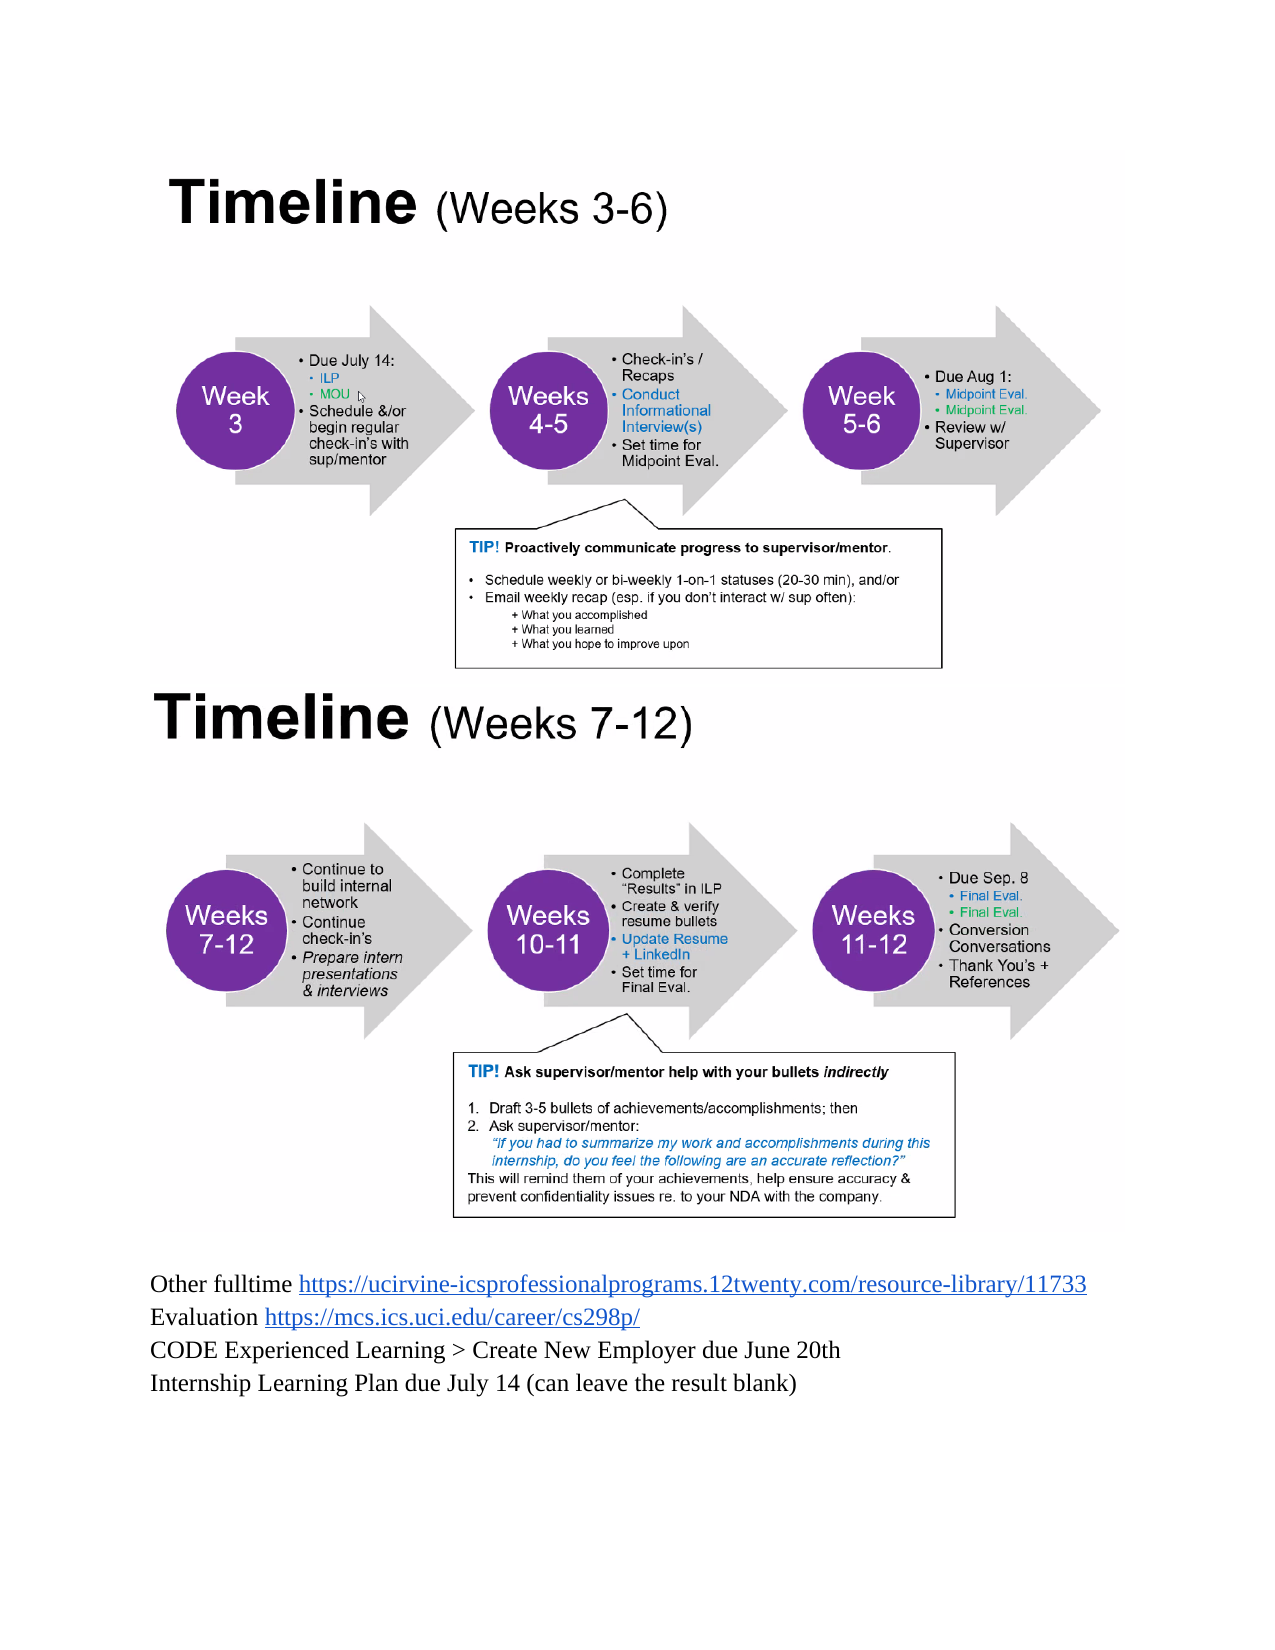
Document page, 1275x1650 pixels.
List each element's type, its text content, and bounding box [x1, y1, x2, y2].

text Other fulltime https://ucirvine-icsprofessionalprograms.12twenty.com/resource-library/11733 [150, 1269, 1125, 1297]
text Internship Learning Plan due July 14 (can leave the result blank) [150, 1368, 1125, 1396]
text CODE Experienced Learning > Create New Employer due June 20th [150, 1335, 1125, 1363]
picture [150, 150, 1125, 684]
text Evaluation https://mcs.ics.uci.edu/career/cs298p/ [150, 1302, 1125, 1330]
picture [150, 687, 1125, 1232]
